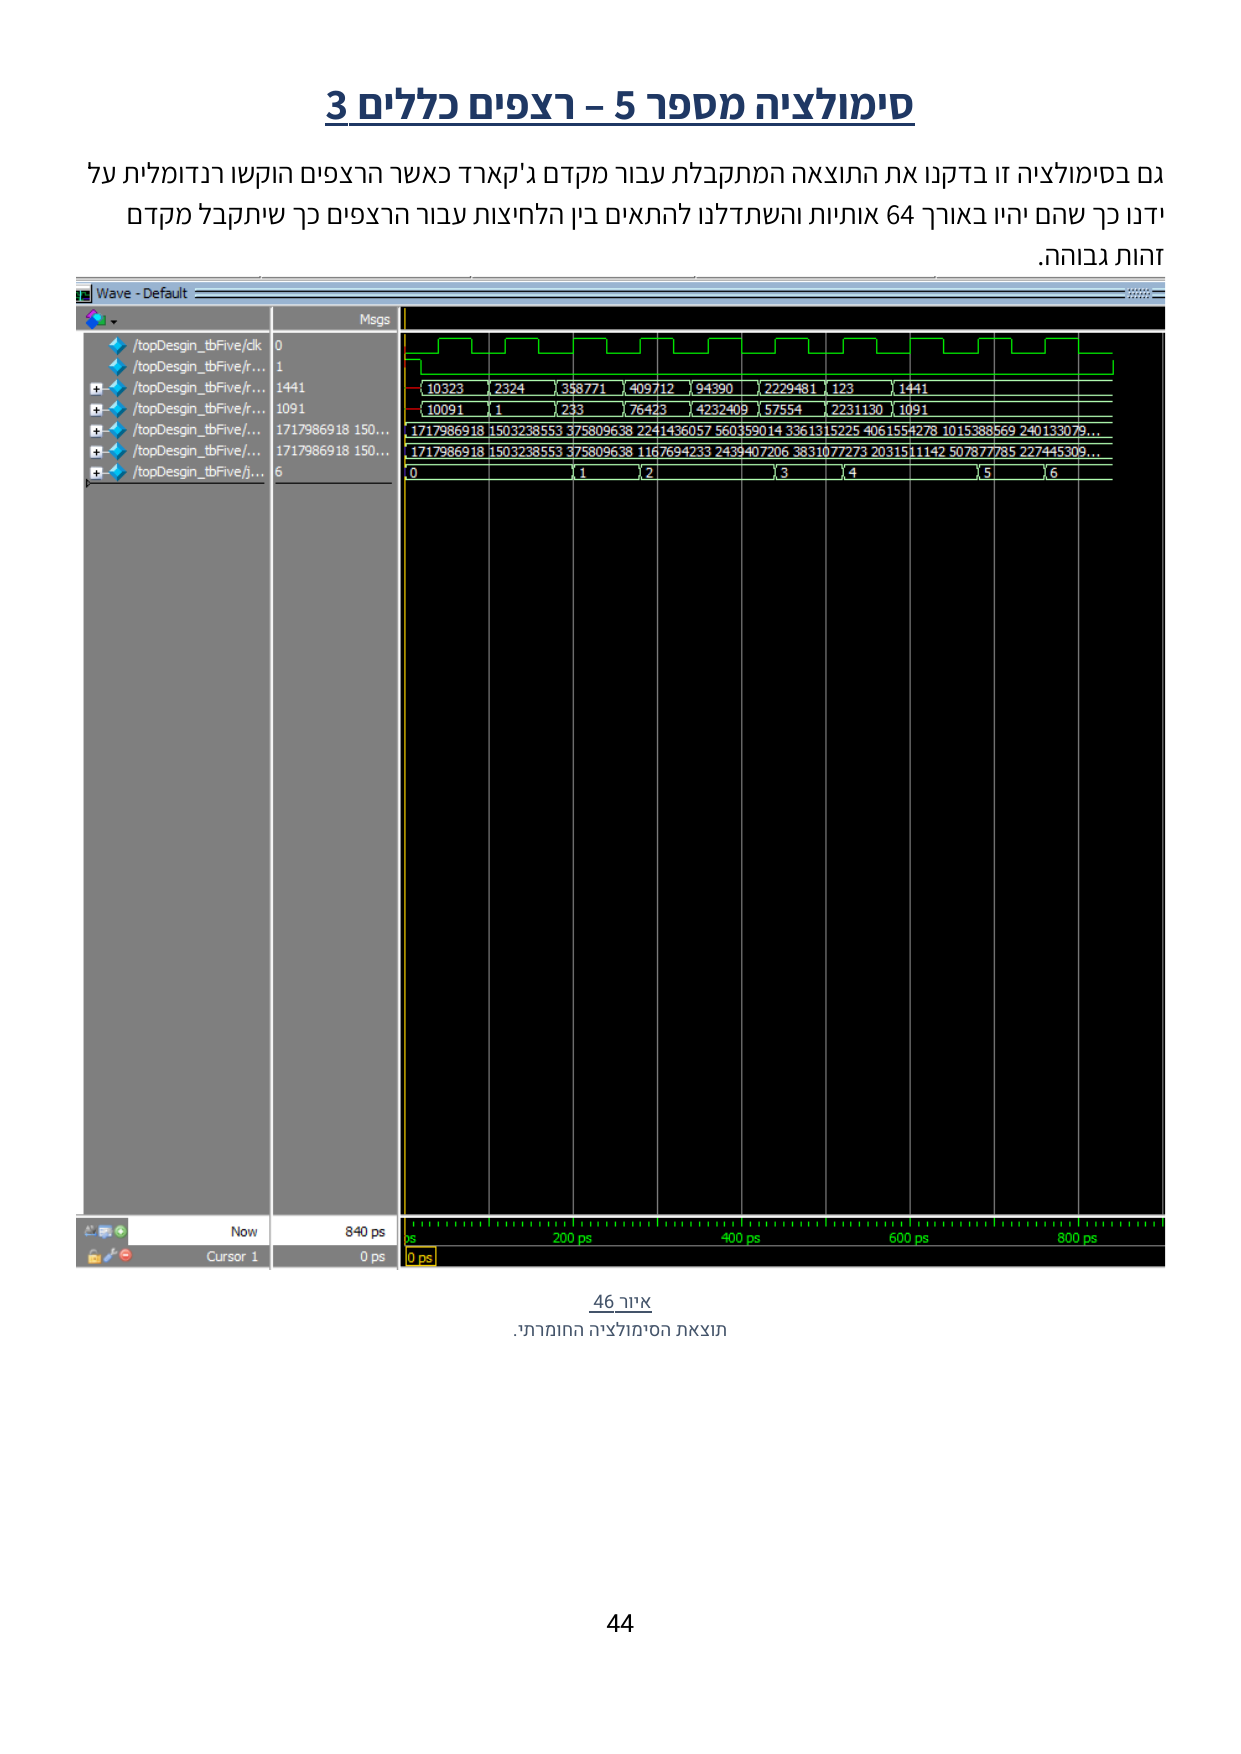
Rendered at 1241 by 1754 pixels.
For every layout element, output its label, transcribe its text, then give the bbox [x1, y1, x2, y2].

text איור 46 תוצאת הסימולציה החומרתי. [75, 1289, 1165, 1344]
subtitle סימולציה מספר 5 – רצפים כללים 3 [75, 75, 1165, 132]
picture [76, 276, 1166, 1270]
